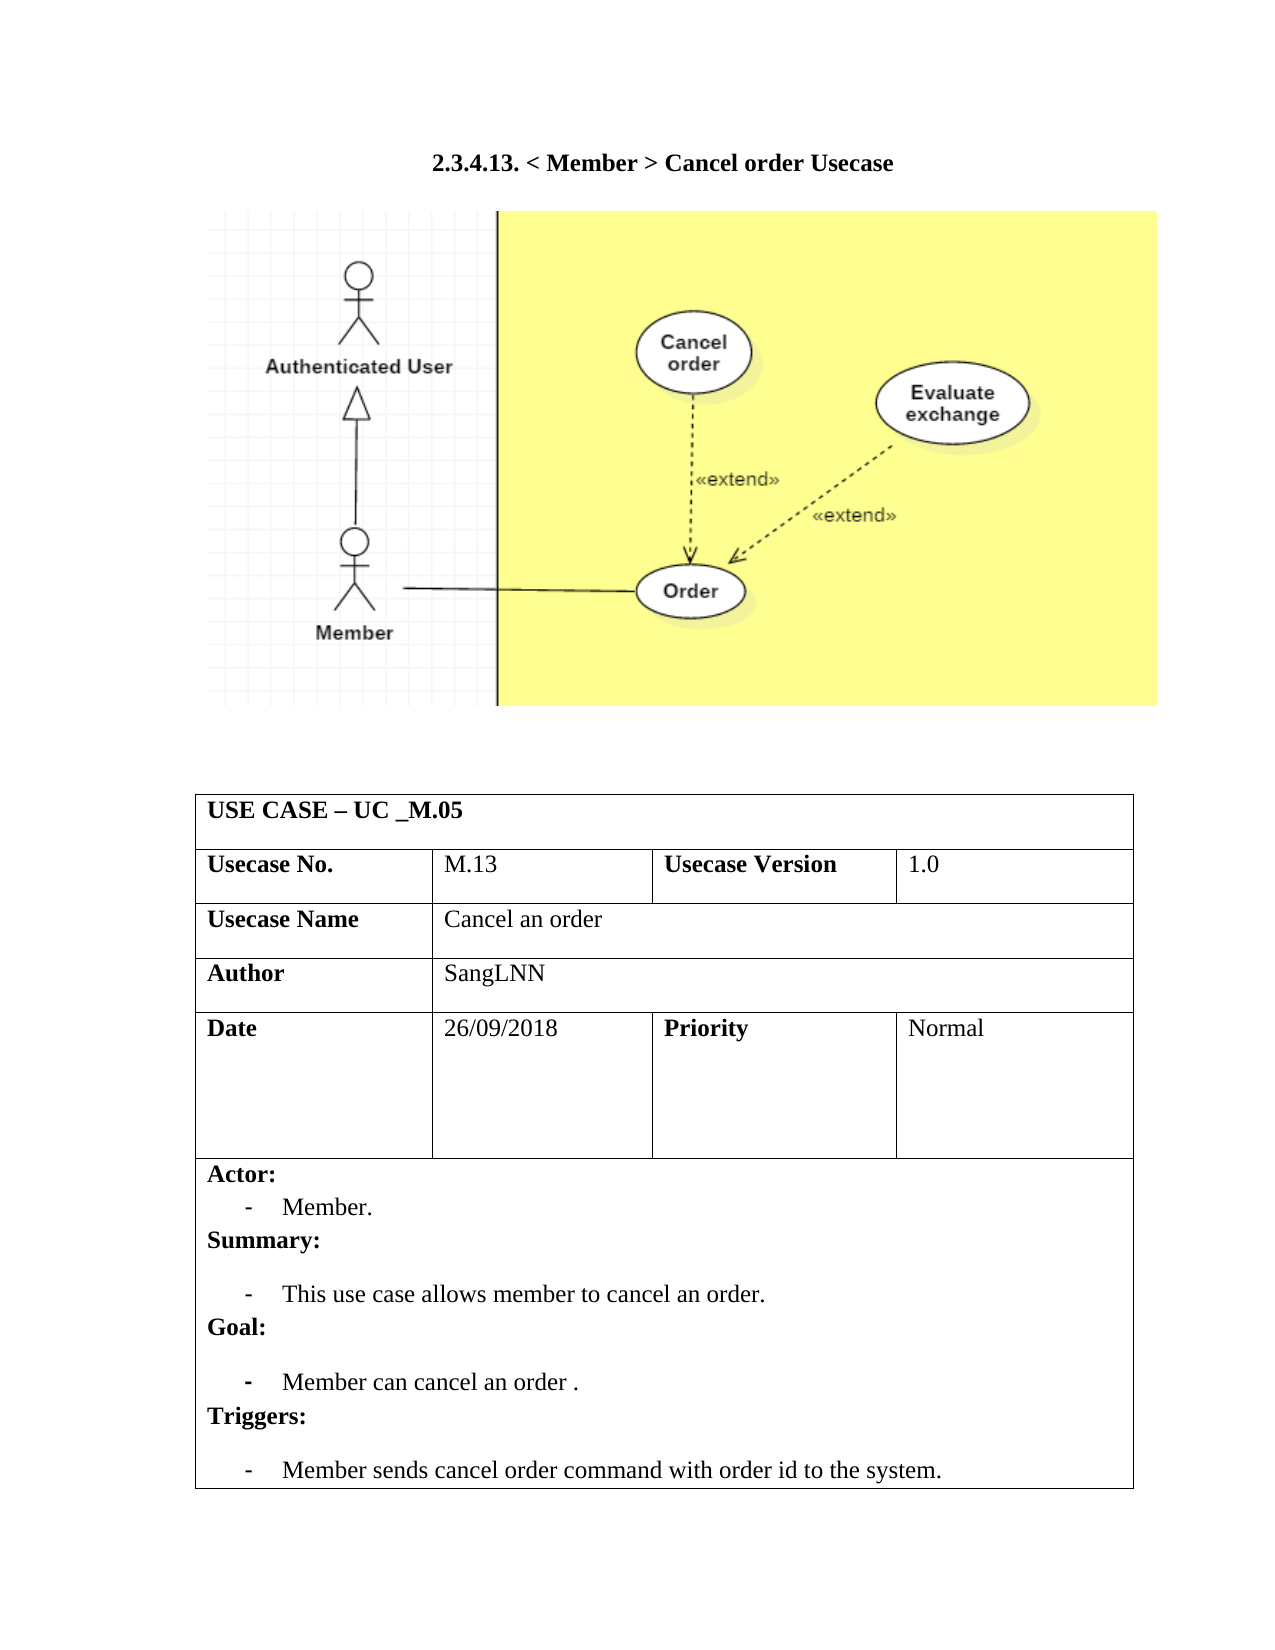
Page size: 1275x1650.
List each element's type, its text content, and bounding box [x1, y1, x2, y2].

table_cell 1.0 [897, 850, 1133, 903]
table_cell Usecase Name [196, 904, 432, 957]
table_cell Usecase No. [196, 850, 432, 903]
table_header USE CASE – UC _M.05 [196, 795, 1133, 848]
table_cell Normal [897, 1013, 1133, 1158]
picture [206, 211, 1157, 706]
table_cell Date [196, 1013, 432, 1158]
table_cell Cancel an order [433, 904, 1133, 957]
table_cell 26/09/2018 [433, 1013, 652, 1158]
table_cell SangLNN [433, 959, 1133, 1012]
text 2.3.4.13. < Member > Cancel order Usecase [357, 148, 1157, 176]
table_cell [196, 1159, 1133, 1488]
table_cell Author [196, 959, 432, 1012]
table_cell M.13 [433, 850, 652, 903]
table_cell Usecase Version [653, 850, 896, 903]
table_cell Priority [653, 1013, 896, 1158]
